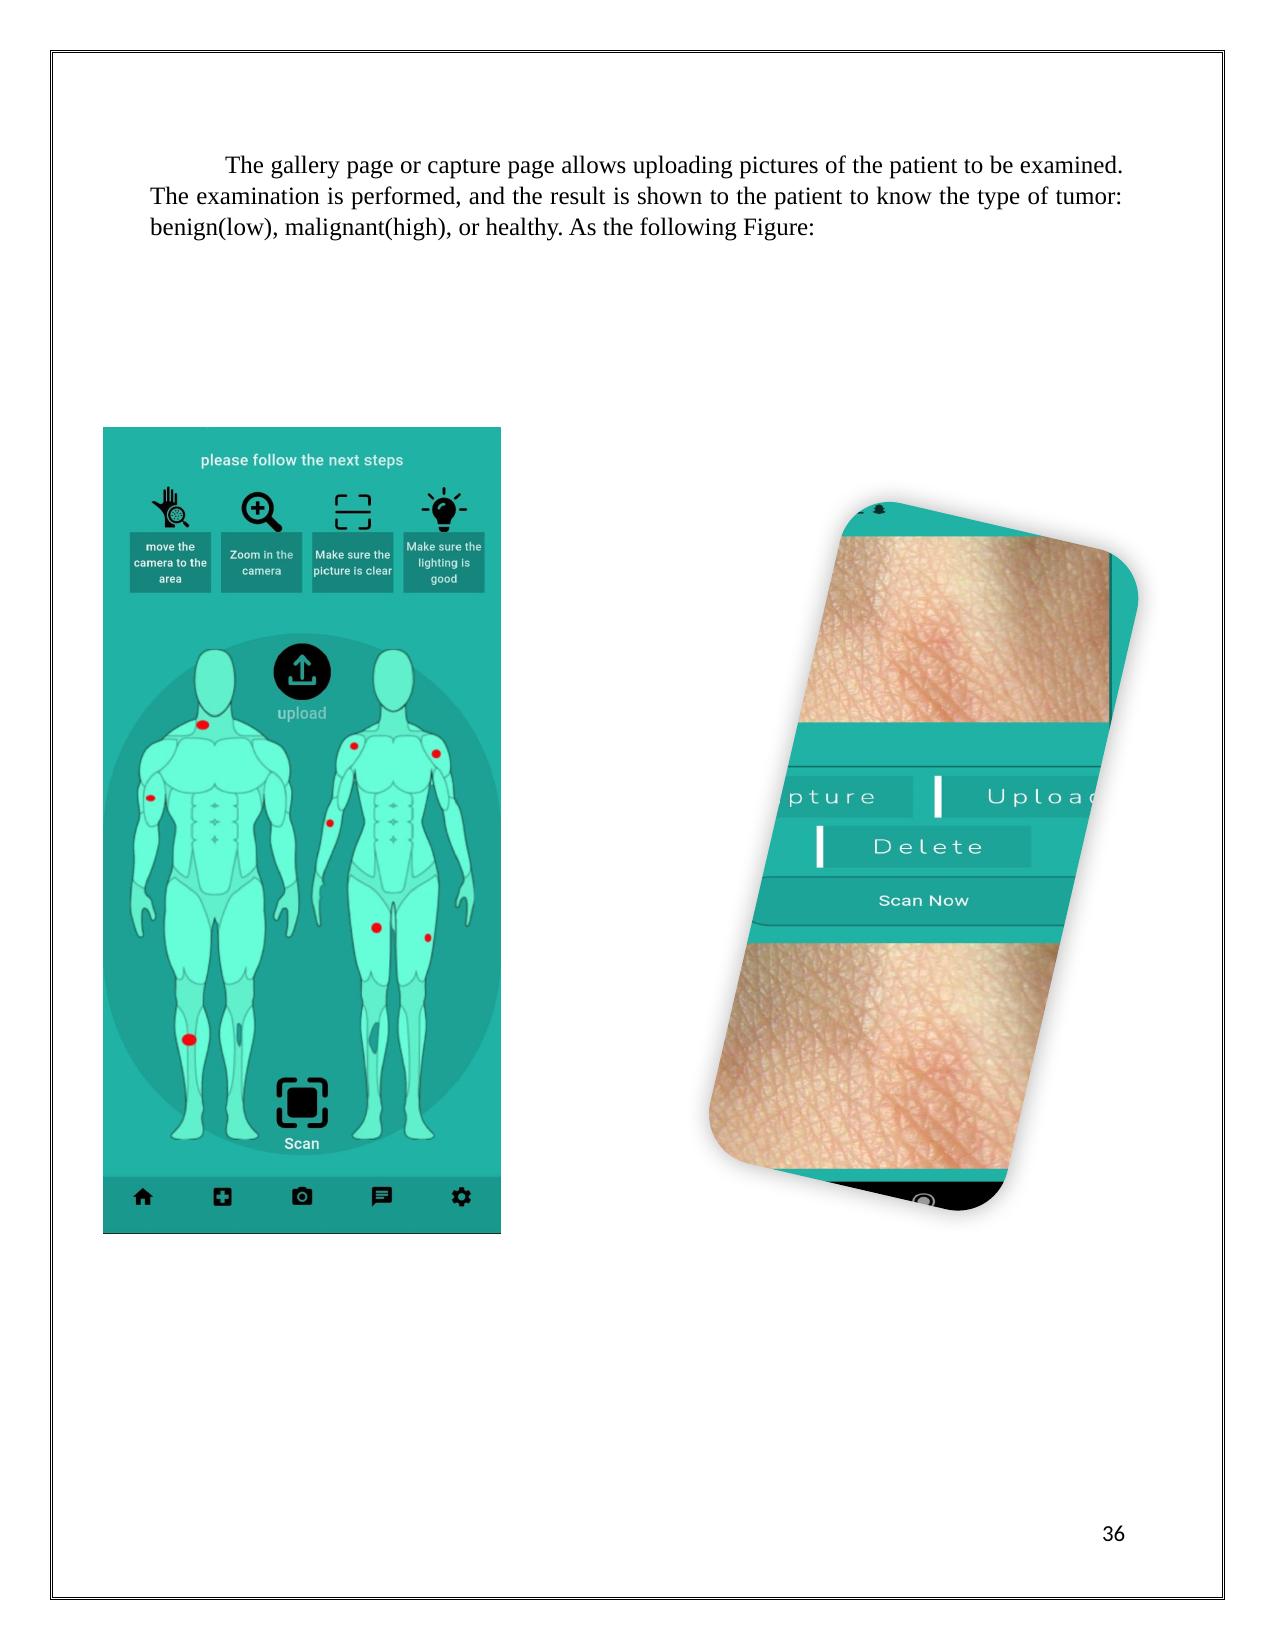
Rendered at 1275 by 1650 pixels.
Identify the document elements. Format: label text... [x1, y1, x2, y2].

picture [708, 501, 1139, 1211]
text The gallery page or capture page allows uploading pictures of the patient to be examined. The examination is performed, and the result is shown to the patient to know the type of tumor: benign(low), malignant(high), or healthy. As the following Figure: [150, 150, 1125, 241]
picture [103, 427, 501, 1234]
